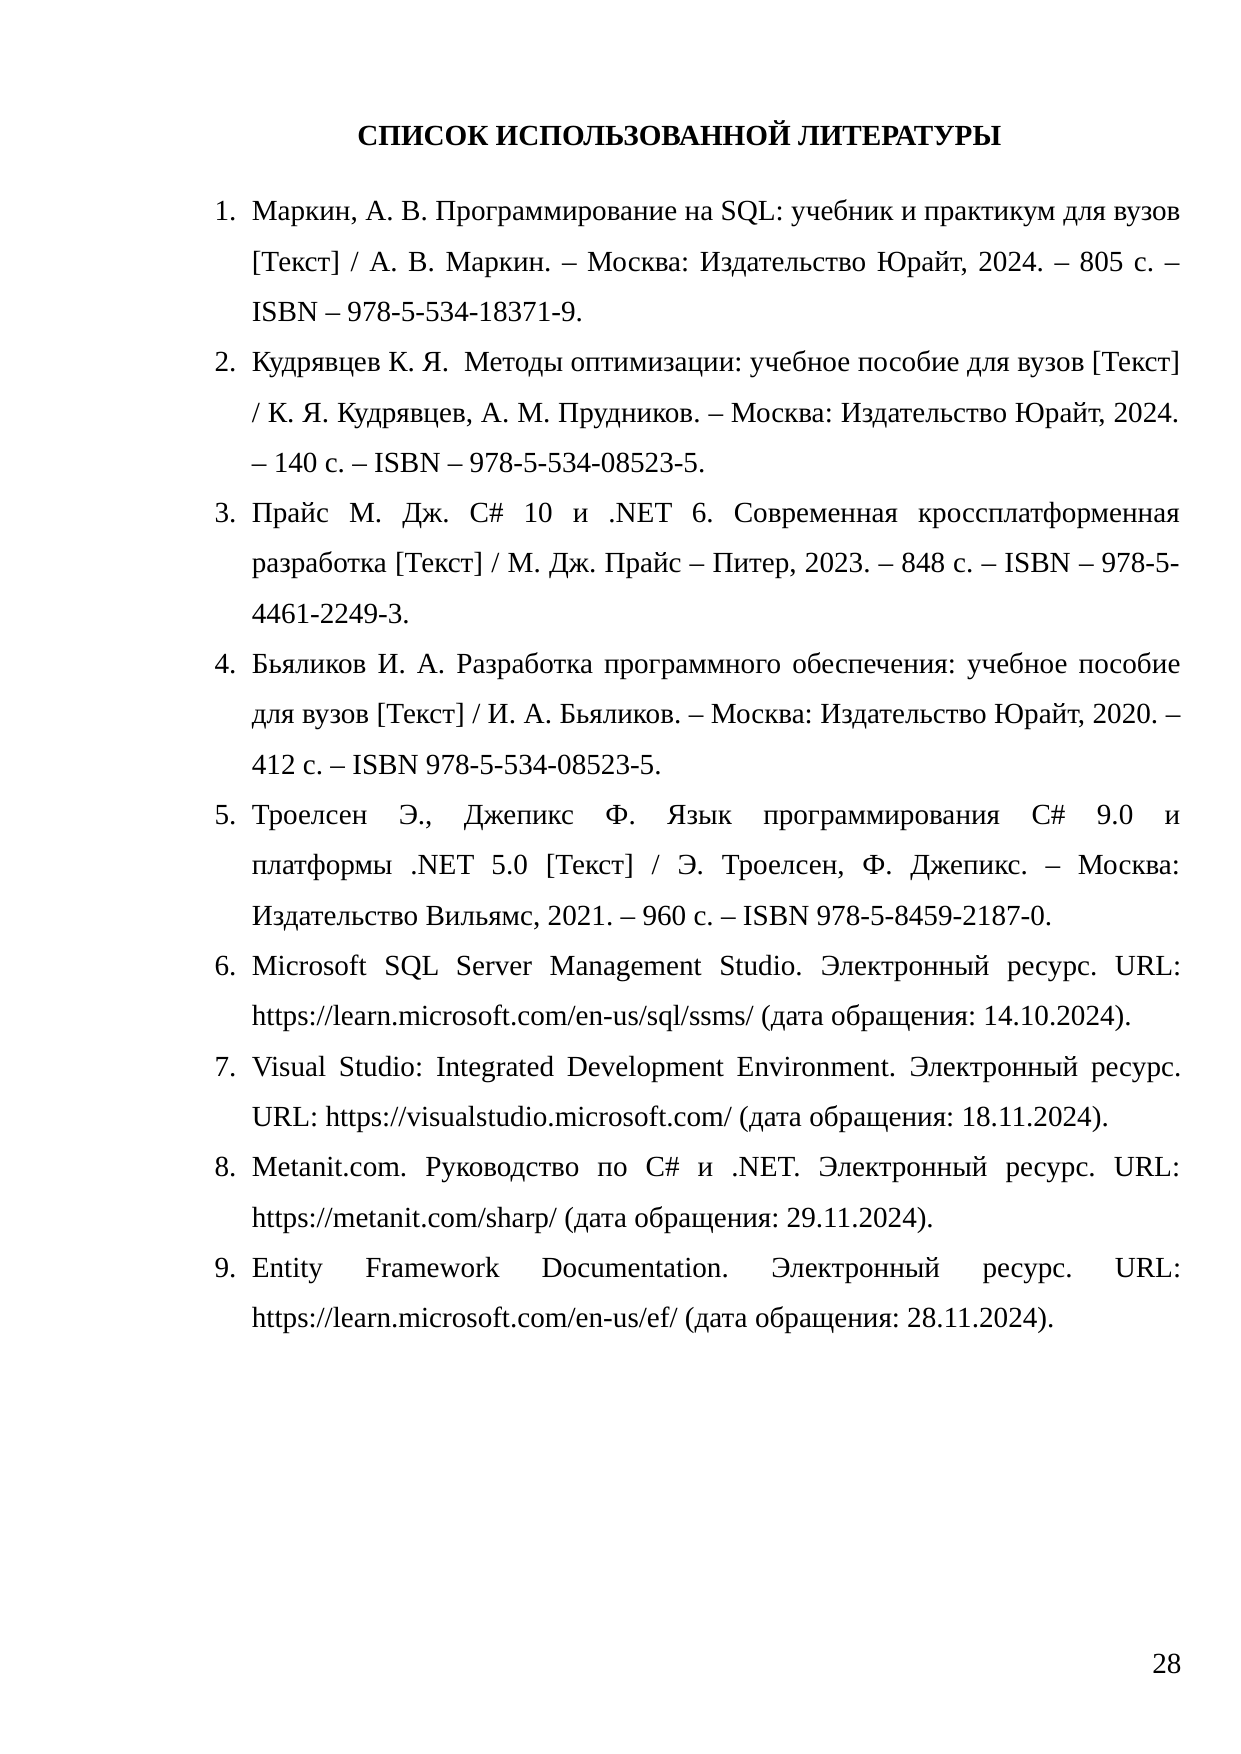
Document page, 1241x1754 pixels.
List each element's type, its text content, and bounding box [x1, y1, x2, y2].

list Entity Framework Documentation. Электронный ресурс. URL: https://learn.microsoft.com/en-us/ef/ (дата обращения: 28.11.2024). [214, 1250, 1181, 1334]
list Бьяликов И. А. Разработка программного обеспечения: учебное пособие для вузов [Текст] / И. А. Бьяликов. – Москва: Издательство Юрайт, 2020. – 412 с. – ISBN 978-5-534-08523-5. [214, 646, 1181, 780]
list Прайс М. Дж. C# 10 и .NET 6. Современная кроссплатформенная разработка [Текст] / М. Дж. Прайс – Питер, 2023. – 848 с. – ISBN – 978-5-4461-2249-3. [214, 495, 1181, 629]
list Visual Studio: Integrated Development Environment. Электронный ресурс. URL: https://visualstudio.microsoft.com/ (дата обращения: 18.11.2024). [214, 1049, 1181, 1133]
list Троелсен Э., Джепикс Ф. Язык программирования C# 9.0 и платформы .NET 5.0 [Текст] / Э. Троелсен, Ф. Джепикс. – Москва: Издательство Вильямс, 2021. – 960 с. – ISBN 978-5-8459-2187-0. [214, 797, 1181, 931]
list Маркин, А. В. Программирование на SQL: учебник и практикум для вузов [Текст] / А. В. Маркин. – Москва: Издательство Юрайт, 2024. – 805 с. – ISBN – 978-5-534-18371-9. [214, 193, 1181, 328]
subtitle СПИСОК ИСПОЛЬЗОВАННОЙ ЛИТЕРАТУРЫ [177, 118, 1181, 152]
list Microsoft SQL Server Management Studio. Электронный ресурс. URL: https://learn.microsoft.com/en-us/sql/ssms/ (дата обращения: 14.10.2024). [214, 948, 1181, 1032]
list Metanit.com. Руководство по C# и .NET. Электронный ресурс. URL: https://metanit.com/sharp/ (дата обращения: 29.11.2024). [214, 1149, 1181, 1233]
list Кудрявцев К. Я. Методы оптимизации: учебное пособие для вузов [Текст] / К. Я. Кудрявцев, А. М. Прудников. – Москва: Издательство Юрайт, 2024. – 140 с. – ISBN – 978-5-534-08523-5. [214, 344, 1181, 478]
